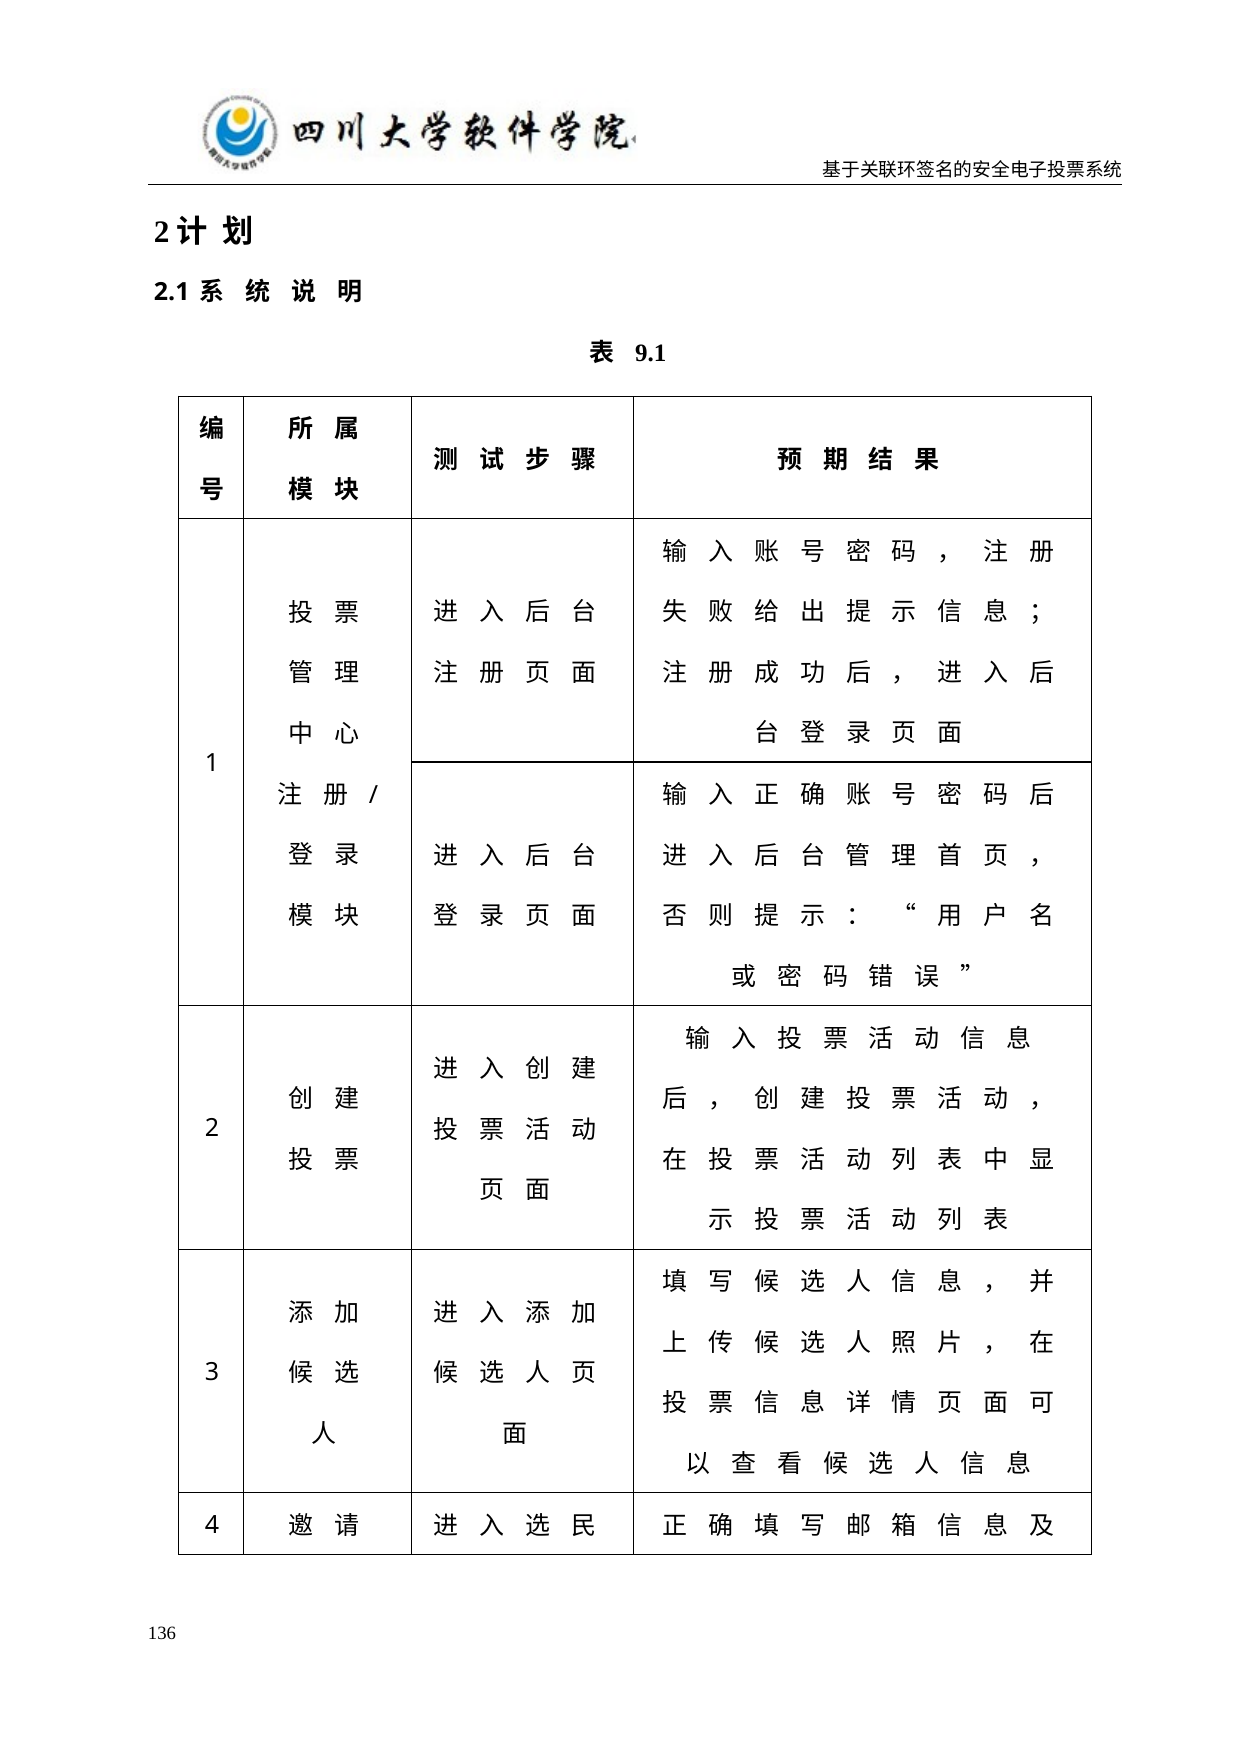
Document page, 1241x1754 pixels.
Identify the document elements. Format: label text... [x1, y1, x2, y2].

table_cell 进入后台注册页面 [412, 519, 633, 761]
table_cell 进入后台登录页面 [412, 763, 633, 1005]
text 2.1系统说明 [154, 259, 1116, 320]
table_header 预期结果 [634, 397, 1091, 518]
table_cell 输入账号密码，注册失败给出提示信息； 注册成功后，进入后台登录页面 [634, 519, 1091, 761]
table_cell 邀请选民 [244, 1493, 411, 1554]
text 表9.1 [154, 320, 1116, 380]
table_header 编号 [179, 397, 243, 518]
table_header 测试步骤 [412, 397, 633, 518]
table_cell 进入添加候选人页面 [412, 1250, 633, 1492]
subtitle 2计划 [154, 198, 1116, 259]
table_cell 进入选民邀请页面 [412, 1493, 633, 1554]
table_cell 创建投票 [244, 1006, 411, 1248]
table_cell 2 [179, 1006, 243, 1248]
table_cell 4 [179, 1493, 243, 1554]
table_cell 进入创建投票活动页面 [412, 1006, 633, 1248]
table_cell 正确填写邮箱信息及上传选民信息表，邮箱发送成功后提示“发送成功”，否则提示“发送失败” [634, 1493, 1091, 1554]
table_cell 填写候选人信息，并上传候选人照片，在投票信息详情页面可以查看候选人信息 [634, 1250, 1091, 1492]
table_cell 3 [179, 1250, 243, 1492]
picture [197, 88, 639, 177]
table_cell 输入投票活动信息后，创建投票活动，在投票活动列表中显示投票活动列表 [634, 1006, 1091, 1248]
table_cell 投票管理中心 注册/登录模块 [244, 519, 411, 1005]
table_cell 输入正确账号密码后进入后台管理首页，否则提示：“用户名或密码错误” [634, 763, 1091, 1005]
table_header 所属模块 [244, 397, 411, 518]
table_cell 添加候选人 [244, 1250, 411, 1492]
table_cell 1 [179, 519, 243, 1005]
